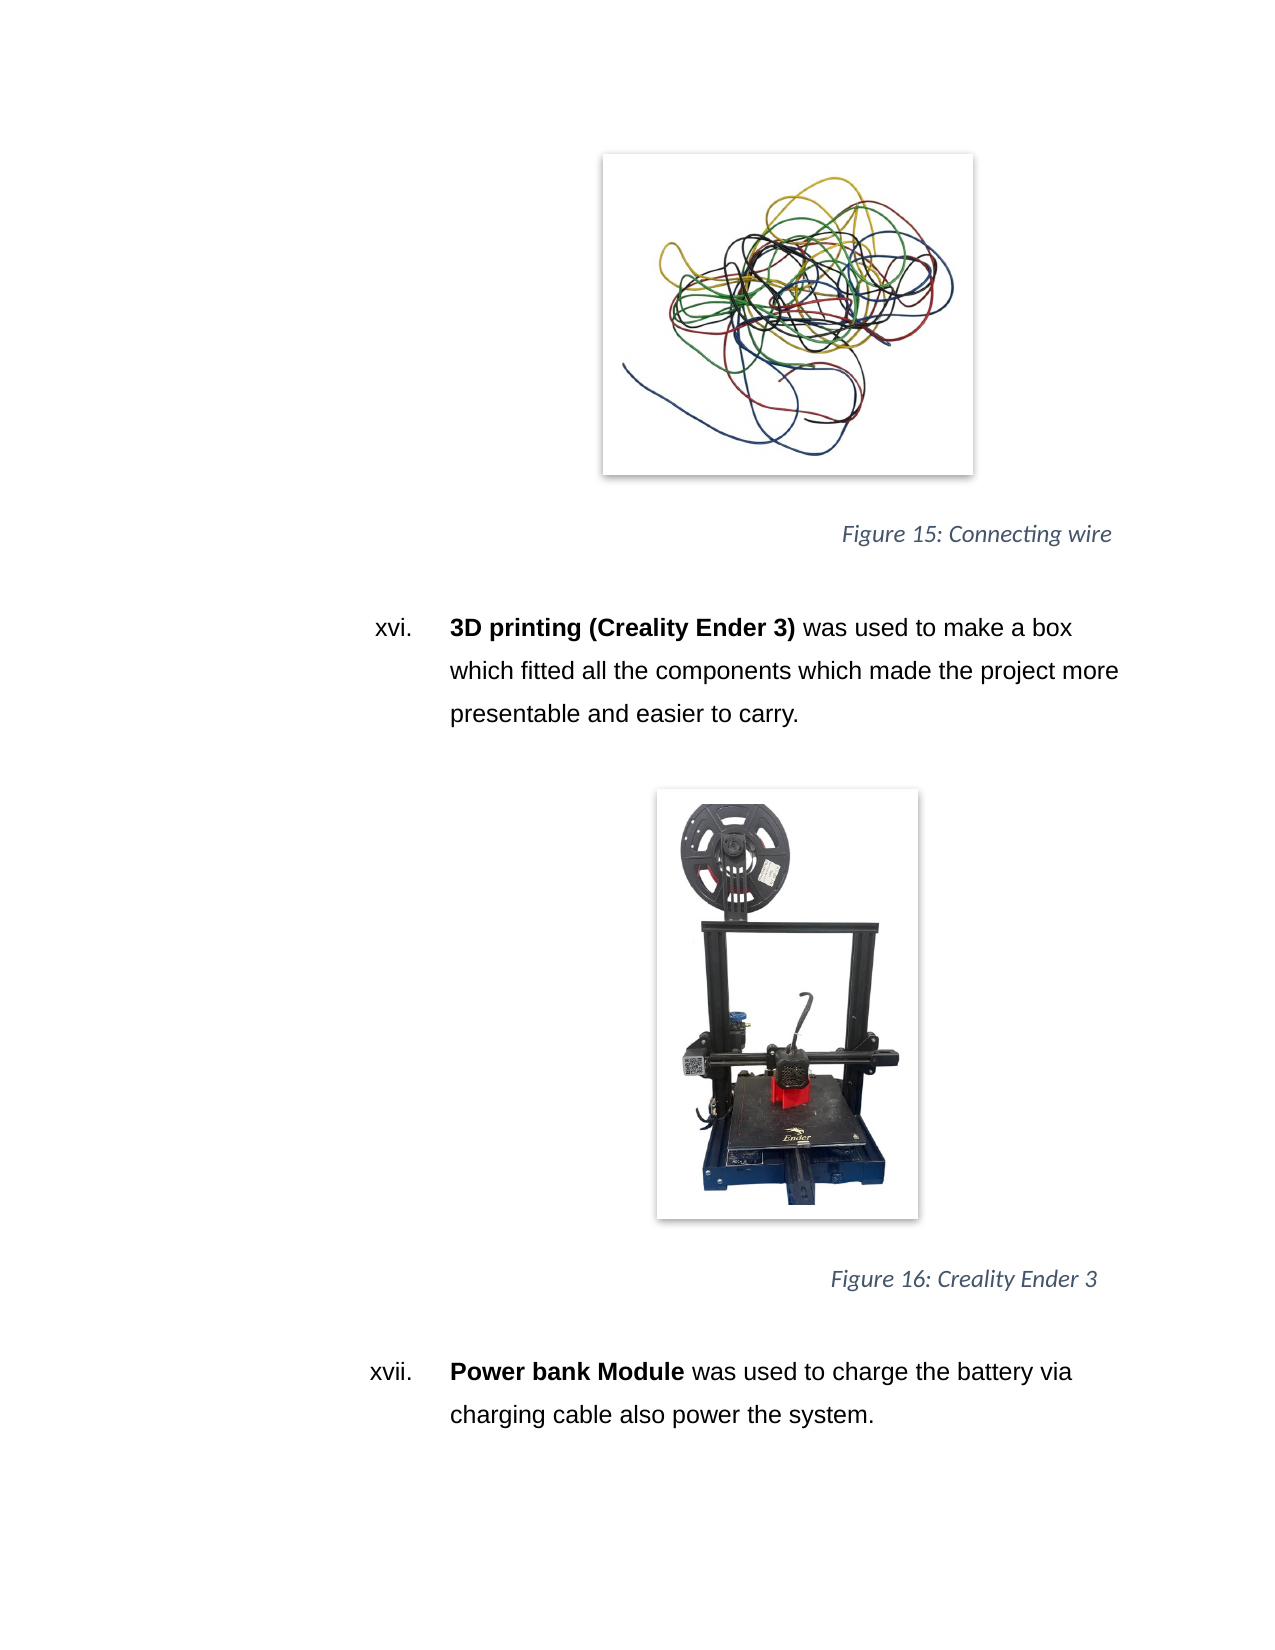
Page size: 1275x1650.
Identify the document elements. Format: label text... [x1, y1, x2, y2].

text Figure 16: Creality Ender 3 [225, 1263, 1125, 1293]
picture [672, 804, 903, 1205]
picture [617, 169, 958, 460]
text Figure 15: Connecting wire [225, 518, 1125, 549]
list Power bank Module was used to charge the battery via charging cable also power the system. [412, 1357, 1125, 1429]
list 3D printing (Creality Ender 3) was used to make a box which fitted all the components which made the project more presentable and easier to carry. [412, 613, 1125, 728]
